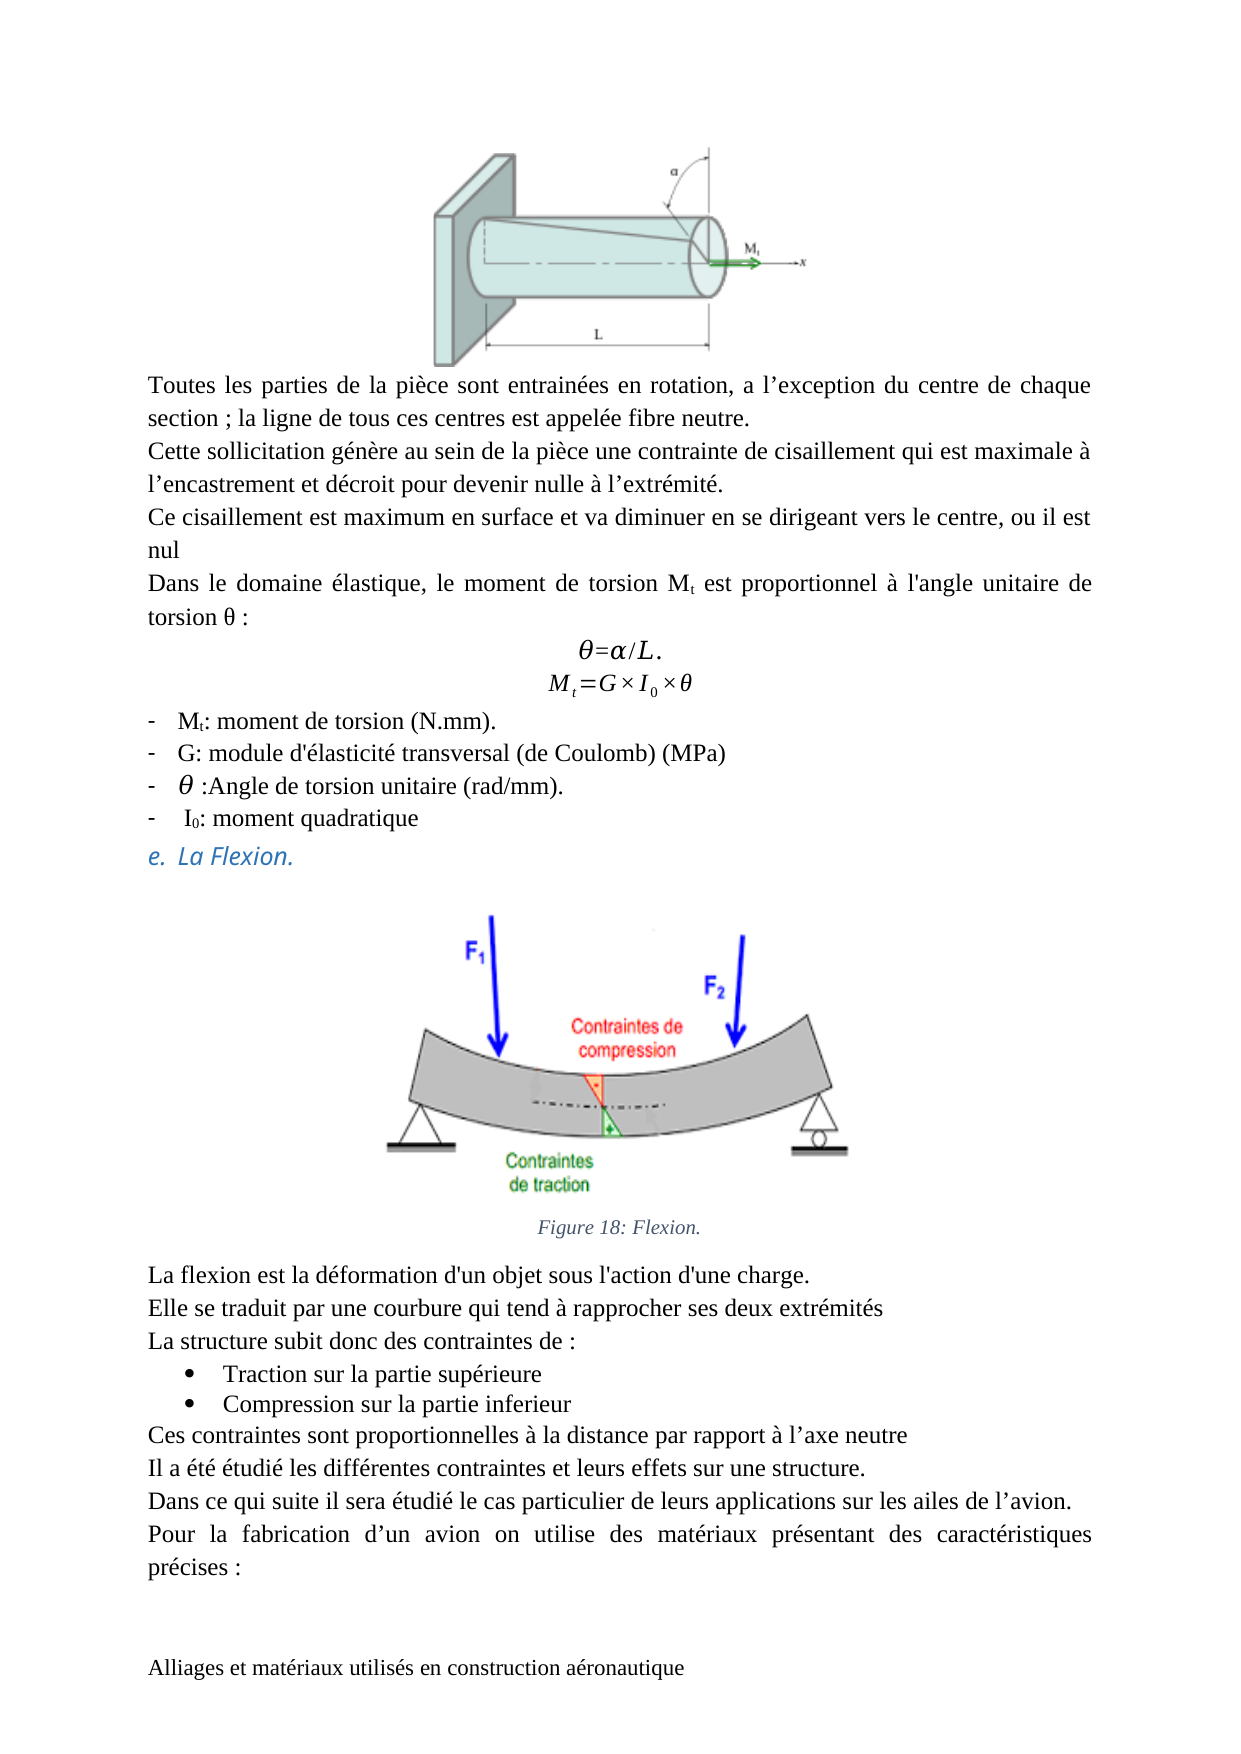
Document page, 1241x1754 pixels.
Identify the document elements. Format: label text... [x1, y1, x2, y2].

list Compression sur la partie inferieur [185, 1389, 1093, 1418]
text Dans ce qui suite il sera étudié le cas particulier de leurs applications sur les ailes de l’avion. [148, 1486, 1093, 1514]
text Ces contraintes sont proportionnelles à la distance par rapport à l’axe neutre [148, 1420, 1093, 1448]
text Pour la fabrication d’un avion on utilise des matériaux présentant des caractéristiques précises : [148, 1519, 1093, 1581]
text Ce cisaillement est maximum en surface et va diminuer en se dirigeant vers le centre, ou il est nul [148, 502, 1093, 564]
text Il a été étudié les différentes contraintes et leurs effets sur une structure. [148, 1453, 1093, 1482]
text La structure subit donc des contraintes de : [148, 1326, 1093, 1355]
text Mt: moment de torsion (N.mm). [148, 705, 1093, 735]
text 𝜃=𝛼/𝐿. [148, 634, 1093, 665]
text Elle se traduit par une courbure qui tend à rapprocher ses deux extrémités [148, 1293, 1093, 1322]
text Cette sollicitation génère au sein de la pièce une contrainte de cisaillement qui est maximale à l’encastrement et décroit pour devenir nulle à l’extrémité. [148, 436, 1093, 498]
list Traction sur la partie supérieure [185, 1359, 1093, 1388]
text 𝜃 :Angle de torsion unitaire (rad/mm). [148, 769, 1093, 801]
text Dans le domaine élastique, le moment de torsion Mt est proportionnel à l'angle unitaire de torsion θ : [148, 568, 1093, 630]
subtitle La Flexion. [148, 839, 1093, 873]
text La flexion est la déformation d'un objet sous l'action d'une charge. [148, 1260, 1093, 1289]
text I0: moment quadratique [148, 802, 1093, 833]
text G: module d'élasticité transversal (de Coulomb) (MPa) [148, 737, 1093, 768]
text Toutes les parties de la pièce sont entrainées en rotation, a l’exception du centre de chaque section ; la ligne de tous ces centres est appelée fibre neutre. [148, 370, 1093, 432]
text Figure 18: Flexion. [148, 1215, 1093, 1239]
